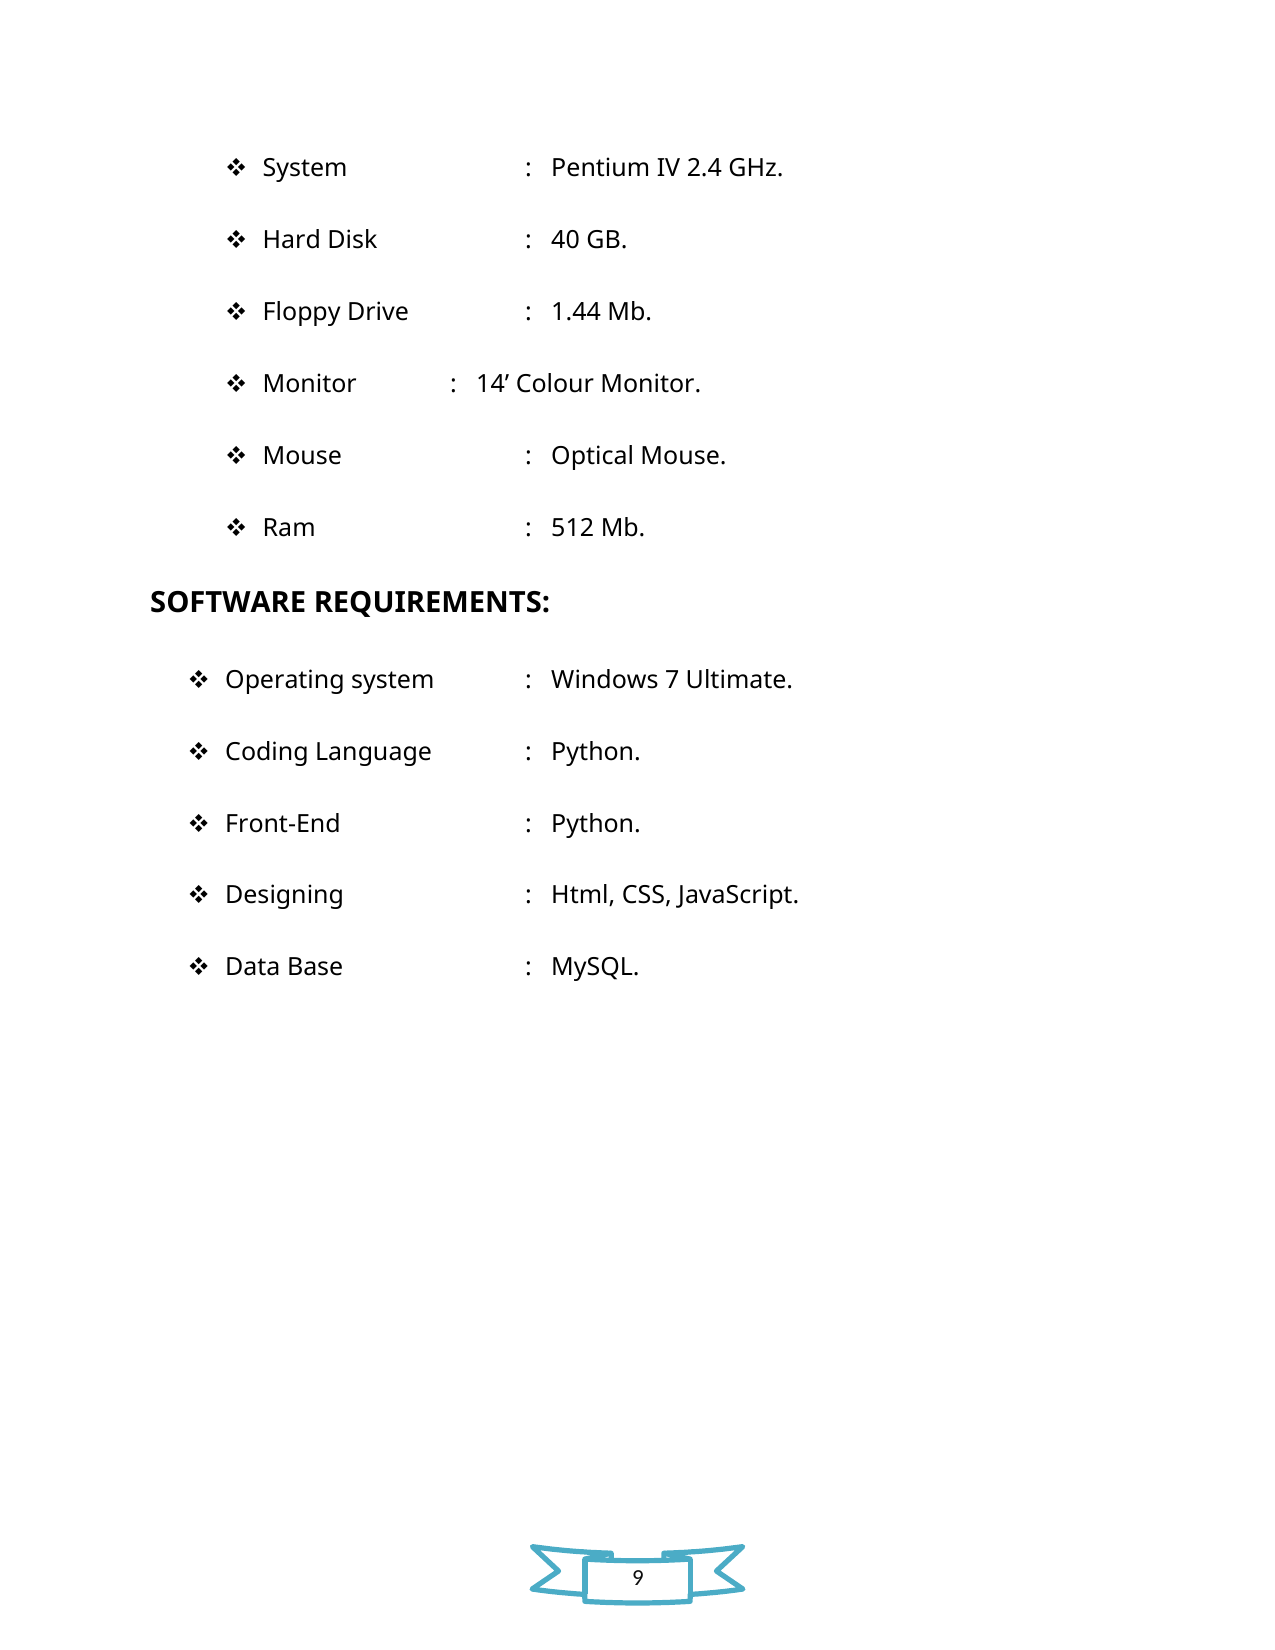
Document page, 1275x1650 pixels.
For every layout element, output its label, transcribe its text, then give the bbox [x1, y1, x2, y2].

list Coding Language : Python. [187, 733, 1125, 767]
list Monitor : 14’ Colour Monitor. [225, 366, 1125, 400]
text SOFTWARE REQUIREMENTS: [150, 581, 1125, 621]
list Operating system : Windows 7 Ultimate. [187, 662, 1125, 696]
list Designing : Html, CSS, JavaScript. [187, 877, 1125, 911]
list Front-End : Python. [187, 805, 1125, 839]
list Mouse : Optical Mouse. [225, 437, 1125, 472]
list System : Pentium IV 2.4 GHz. [225, 150, 1125, 184]
list Data Base : MySQL. [187, 949, 1125, 983]
list Ram : 512 Mb. [225, 509, 1125, 543]
list Hard Disk : 40 GB. [225, 222, 1125, 256]
list Floppy Drive : 1.44 Mb. [225, 294, 1125, 328]
